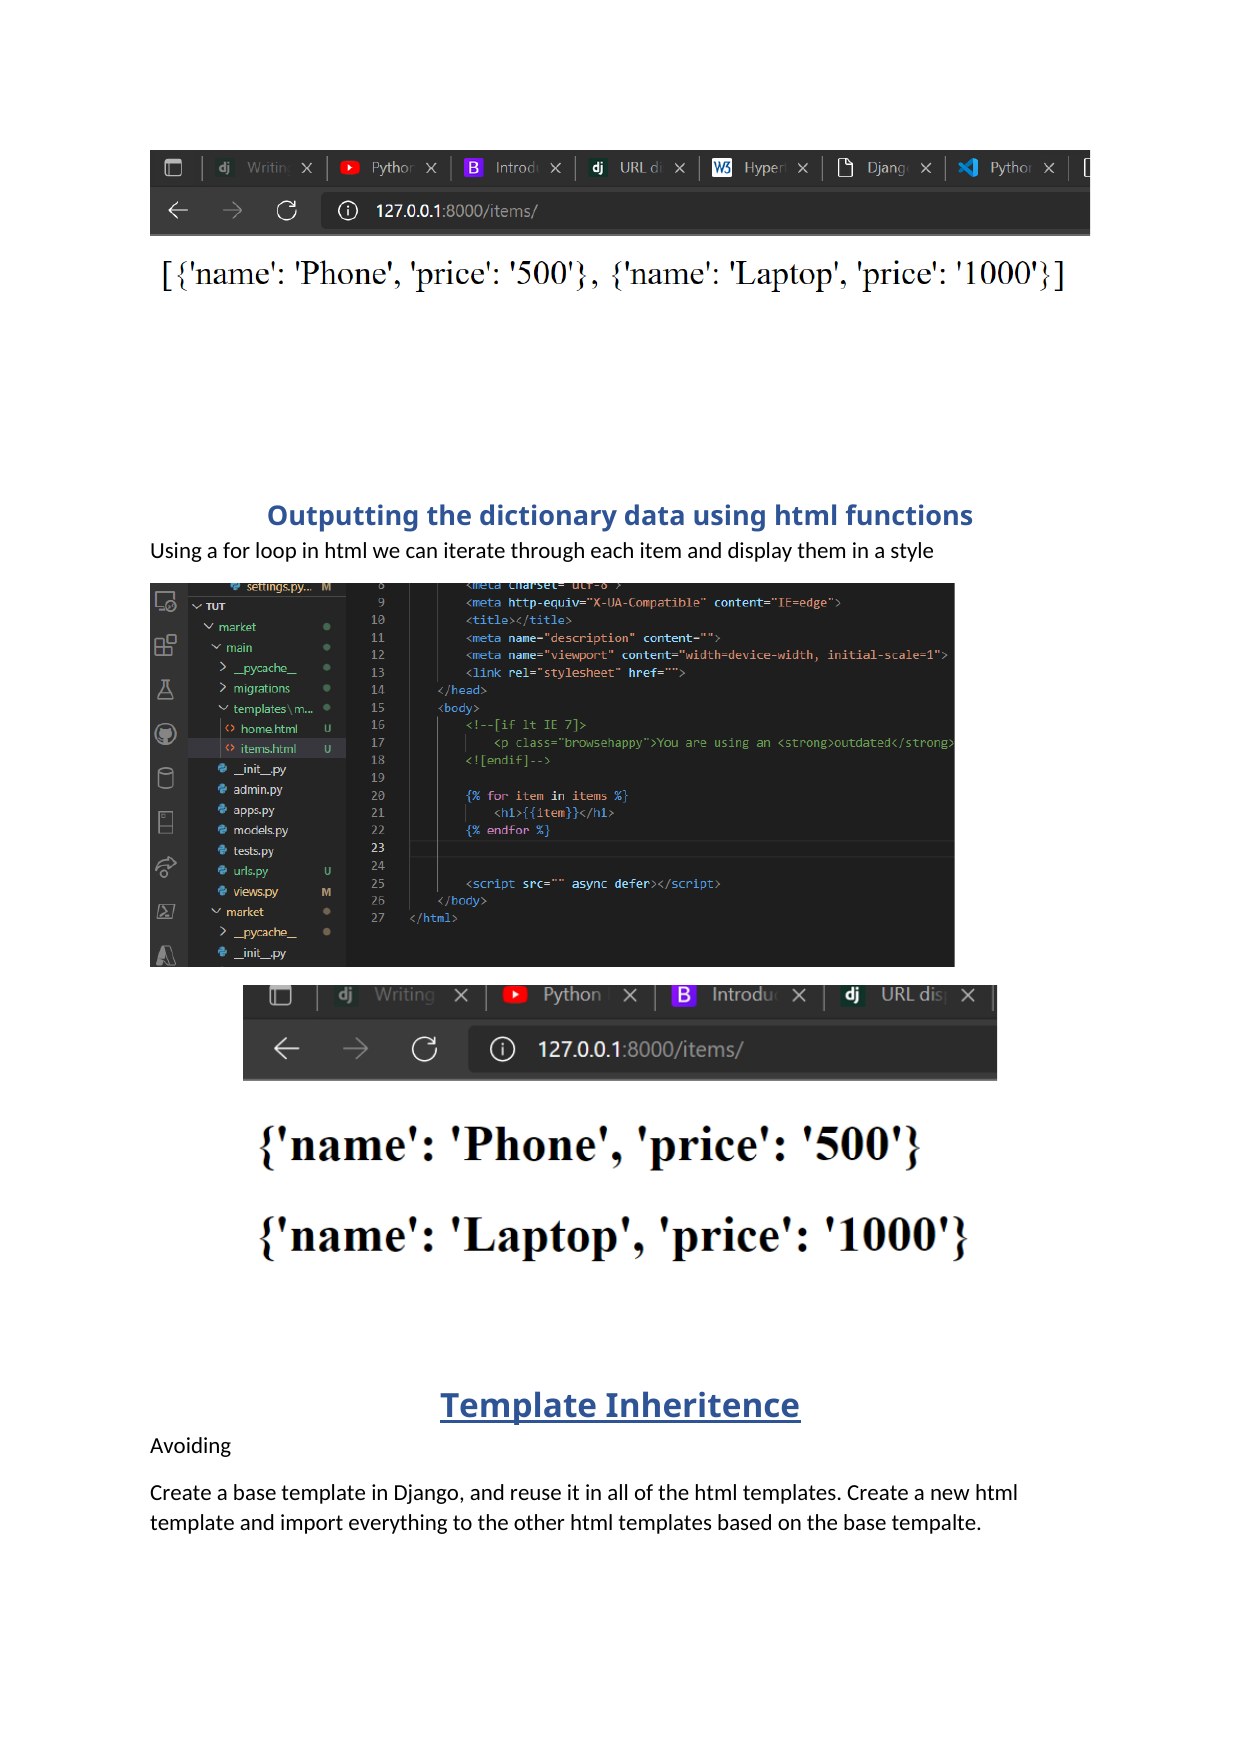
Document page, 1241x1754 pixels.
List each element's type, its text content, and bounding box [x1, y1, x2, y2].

text Using a for loop in html we can iterate through each item and display them in a style [150, 537, 1090, 564]
picture [150, 150, 1091, 478]
subtitle Template Inheritence [150, 1382, 1090, 1428]
picture [243, 985, 998, 1355]
text Avoiding [150, 1431, 1090, 1459]
text Create a base template in Django, and reuse it in all of the html templates. Create a new html template and import everything to the other html templates based on the base tempalte. [150, 1478, 1090, 1536]
picture [150, 583, 955, 967]
subtitle Outputting the dictionary data using html functions [150, 497, 1090, 534]
